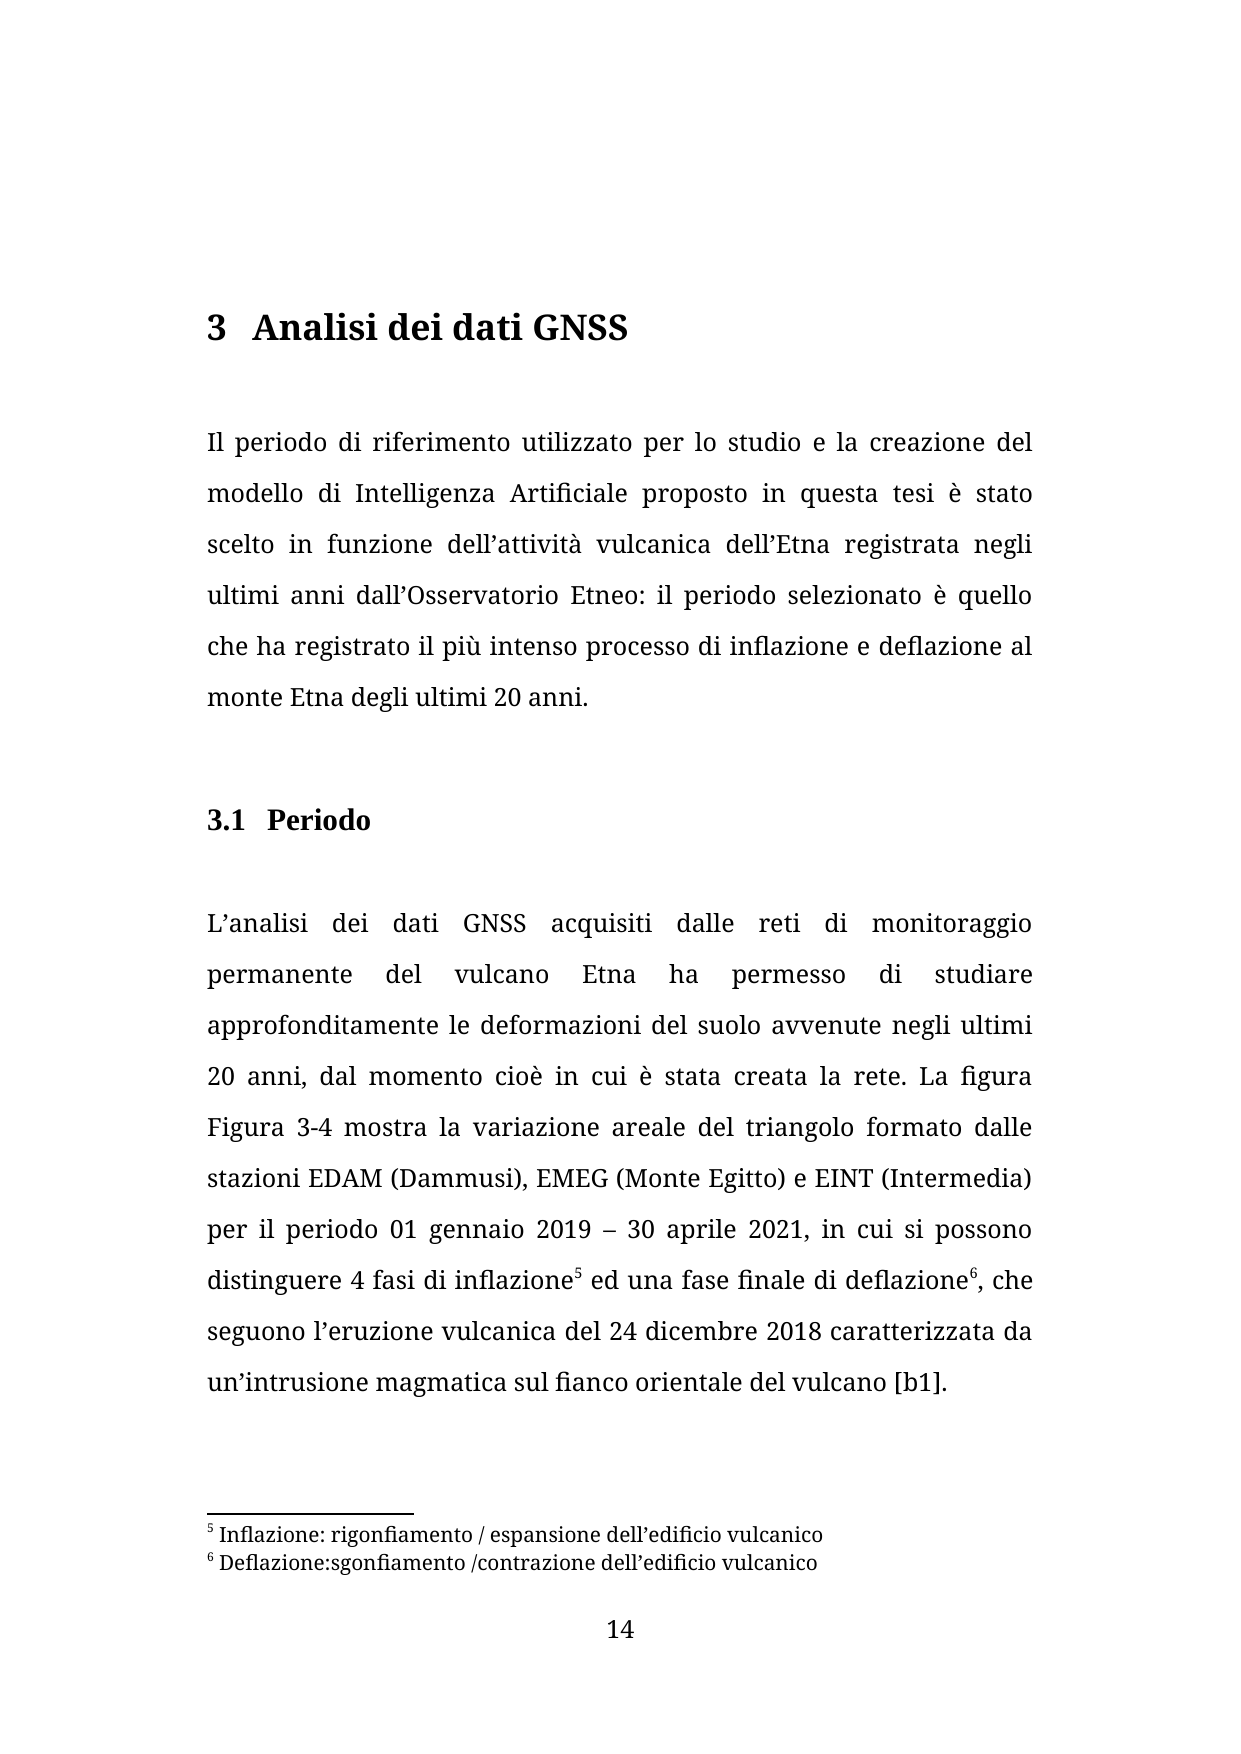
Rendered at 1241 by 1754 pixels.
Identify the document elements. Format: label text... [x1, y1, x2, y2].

subtitle Periodo [207, 802, 1033, 837]
subtitle Analisi dei dati GNSS [207, 302, 1033, 350]
text Il periodo di riferimento utilizzato per lo studio e la creazione del modello di Intelligenza Artificiale proposto in questa tesi è stato scelto in funzione dell’attività vulcanica dell’Etna registrata negli ultimi anni dall’Osservatorio Etneo: il periodo selezionato è quello che ha registrato il più intenso processo di inflazione e deflazione al monte Etna degli ultimi 20 anni. [207, 424, 1033, 714]
